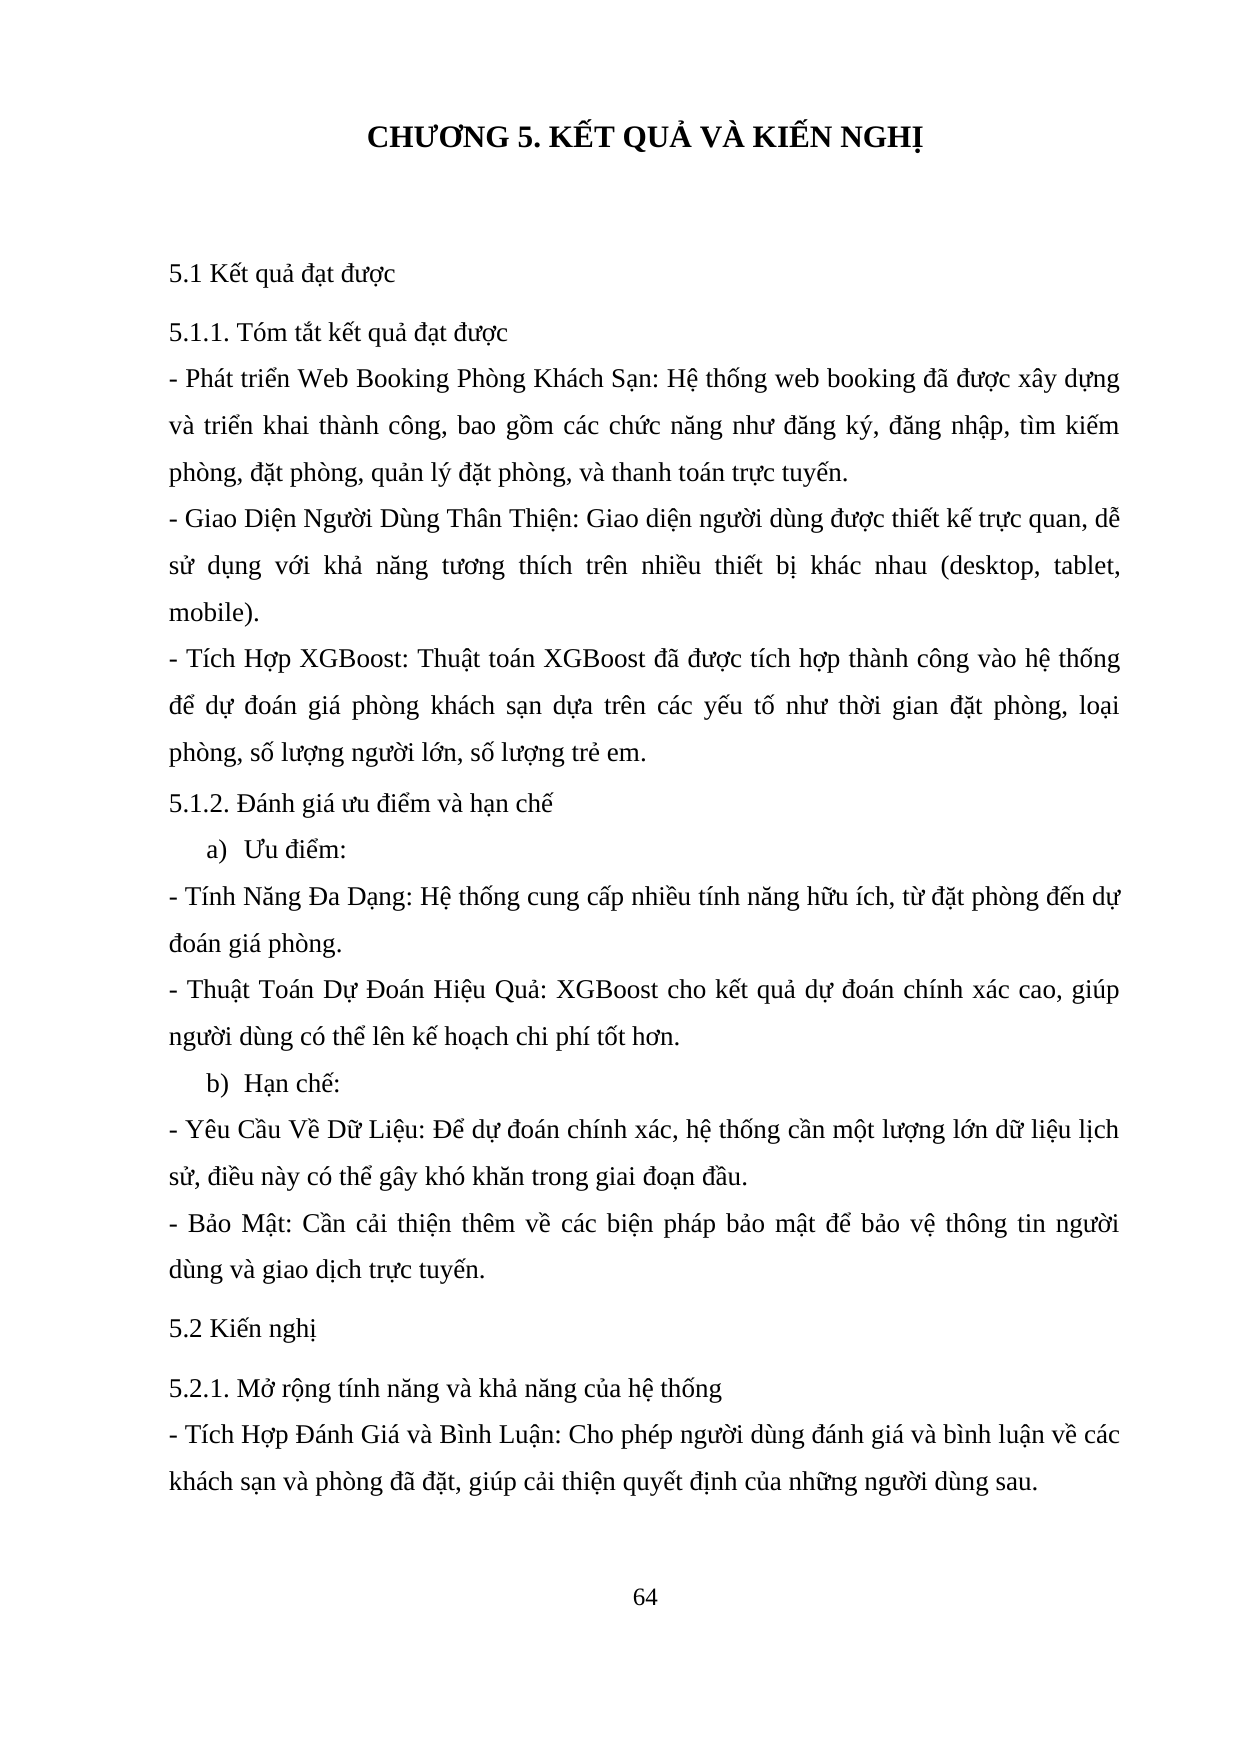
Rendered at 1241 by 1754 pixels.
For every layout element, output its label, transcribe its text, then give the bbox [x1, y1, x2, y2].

text - Bảo Mật: Cần cải thiện thêm về các biện pháp bảo mật để bảo vệ thông tin người dùng và giao dịch trực tuyến. [169, 1207, 1122, 1284]
subtitle 5.1.2. Đánh giá ưu điểm và hạn chế [169, 787, 1122, 818]
text - Yêu Cầu Về Dữ Liệu: Để dự đoán chính xác, hệ thống cần một lượng lớn dữ liệu lịch sử, điều này có thể gây khó khăn trong giai đoạn đầu. [169, 1113, 1122, 1191]
text - Giao Diện Người Dùng Thân Thiện: Giao diện người dùng được thiết kế trực quan, dễ sử dụng với khả năng tương thích trên nhiều thiết bị khác nhau (desktop, tablet, mobile). [169, 503, 1122, 627]
subtitle 5.2 Kiến nghị [169, 1313, 1122, 1344]
subtitle 5.1 Kết quả đạt được [169, 257, 1122, 288]
subtitle CHƯƠNG 5. KẾT QUẢ VÀ KIẾN NGHỊ [169, 118, 1122, 154]
list Ưu điểm: [206, 833, 1122, 864]
text - Phát triển Web Booking Phòng Khách Sạn: Hệ thống web booking đã được xây dựng và triển khai thành công, bao gồm các chức năng như đăng ký, đăng nhập, tìm kiếm phòng, đặt phòng, quản lý đặt phòng, và thanh toán trực tuyến. [169, 363, 1122, 487]
subtitle 5.1.1. Tóm tắt kết quả đạt được [169, 316, 1122, 347]
text - Tích Hợp Đánh Giá và Bình Luận: Cho phép người dùng đánh giá và bình luận về các khách sạn và phòng đã đặt, giúp cải thiện quyết định của những người dùng sau. [169, 1418, 1122, 1496]
text - Tính Năng Đa Dạng: Hệ thống cung cấp nhiều tính năng hữu ích, từ đặt phòng đến dự đoán giá phòng. [169, 880, 1122, 958]
list Hạn chế: [206, 1067, 1122, 1098]
text - Tích Hợp XGBoost: Thuật toán XGBoost đã được tích hợp thành công vào hệ thống để dự đoán giá phòng khách sạn dựa trên các yếu tố như thời gian đặt phòng, loại phòng, số lượng người lớn, số lượng trẻ em. [169, 643, 1122, 767]
subtitle 5.2.1. Mở rộng tính năng và khả năng của hệ thống [169, 1372, 1122, 1403]
text - Thuật Toán Dự Đoán Hiệu Quả: XGBoost cho kết quả dự đoán chính xác cao, giúp người dùng có thể lên kế hoạch chi phí tốt hơn. [169, 973, 1122, 1051]
